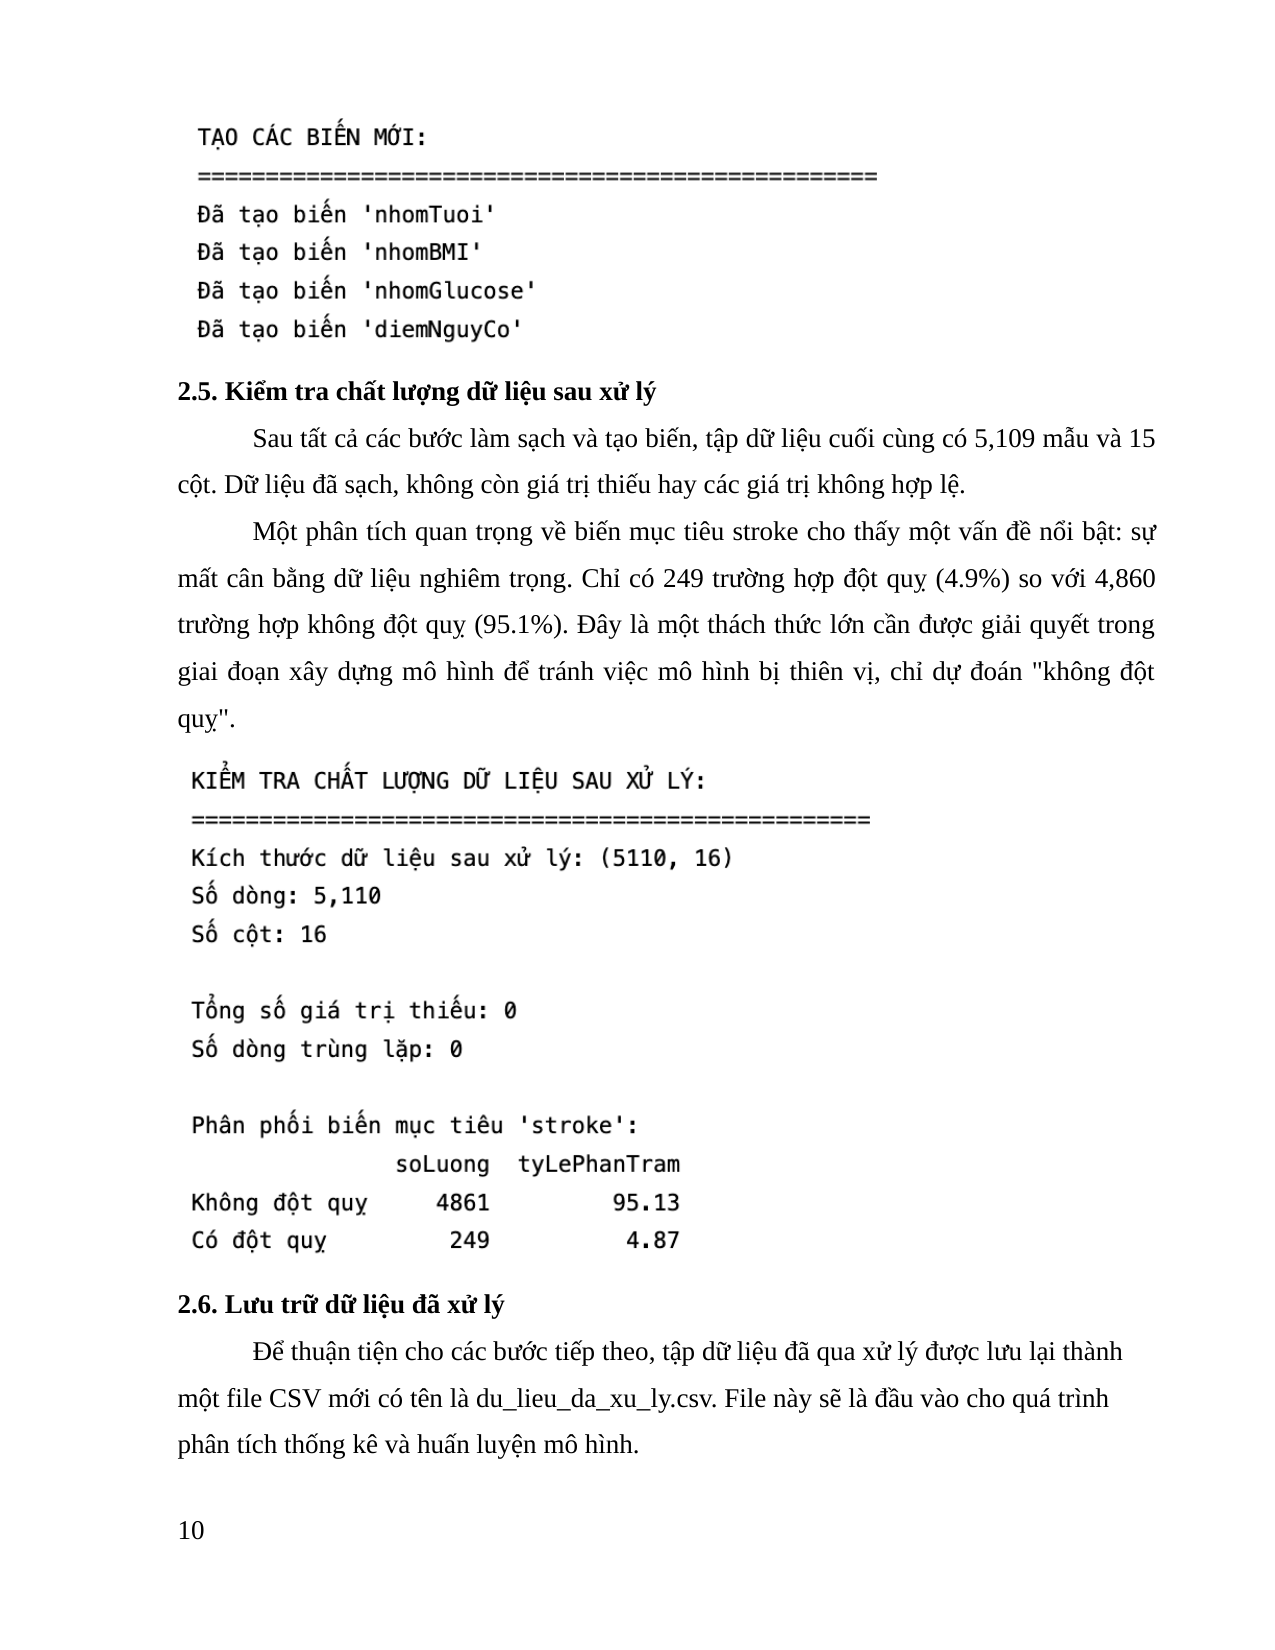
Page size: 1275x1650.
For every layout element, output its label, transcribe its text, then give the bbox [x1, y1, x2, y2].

subtitle 2.6. Lưu trữ dữ liệu đã xử lý [177, 1288, 1157, 1320]
picture [177, 748, 1021, 1270]
text Một phân tích quan trọng về biến mục tiêu stroke cho thấy một vấn đề nổi bật: sự mất cân bằng dữ liệu nghiêm trọng. Chỉ có 249 trường hợp đột quỵ (4.9%) so với 4,860 trường hợp không đột quỵ (95.1%). Đây là một thách thức lớn cần được giải quyết trong giai đoạn xây dựng mô hình để tránh việc mô hình bị thiên vị, chỉ dự đoán "không đột quỵ". [177, 515, 1157, 733]
picture [177, 118, 903, 356]
text Sau tất cả các bước làm sạch và tạo biến, tập dữ liệu cuối cùng có 5,109 mẫu và 15 cột. Dữ liệu đã sạch, không còn giá trị thiếu hay các giá trị không hợp lệ. [177, 422, 1157, 499]
subtitle 2.5. Kiểm tra chất lượng dữ liệu sau xử lý [177, 375, 1157, 406]
text Để thuận tiện cho các bước tiếp theo, tập dữ liệu đã qua xử lý được lưu lại thành một file CSV mới có tên là du_lieu_da_xu_ly.csv. File này sẽ là đầu vào cho quá trình phân tích thống kê và huấn luyện mô hình. [177, 1335, 1157, 1460]
